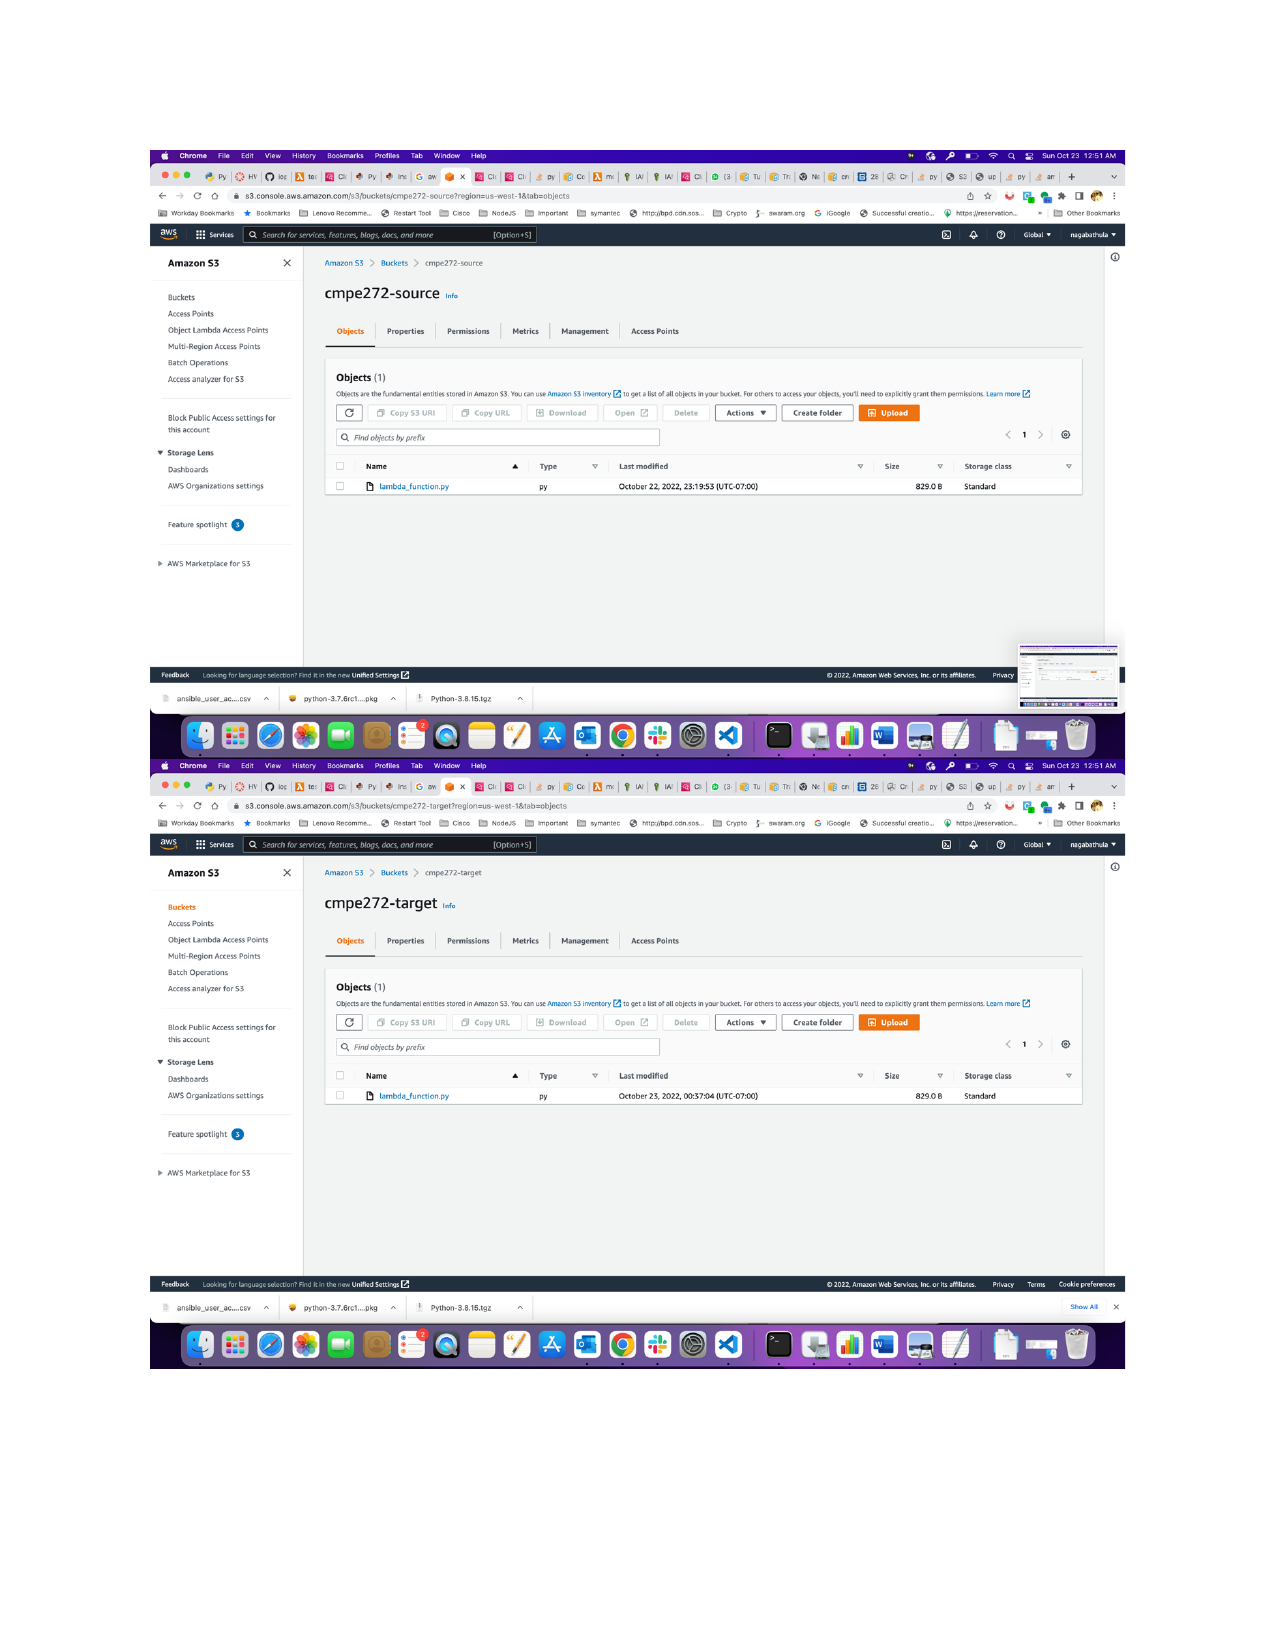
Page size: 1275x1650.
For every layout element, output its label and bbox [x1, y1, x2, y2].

picture [150, 150, 1125, 1369]
